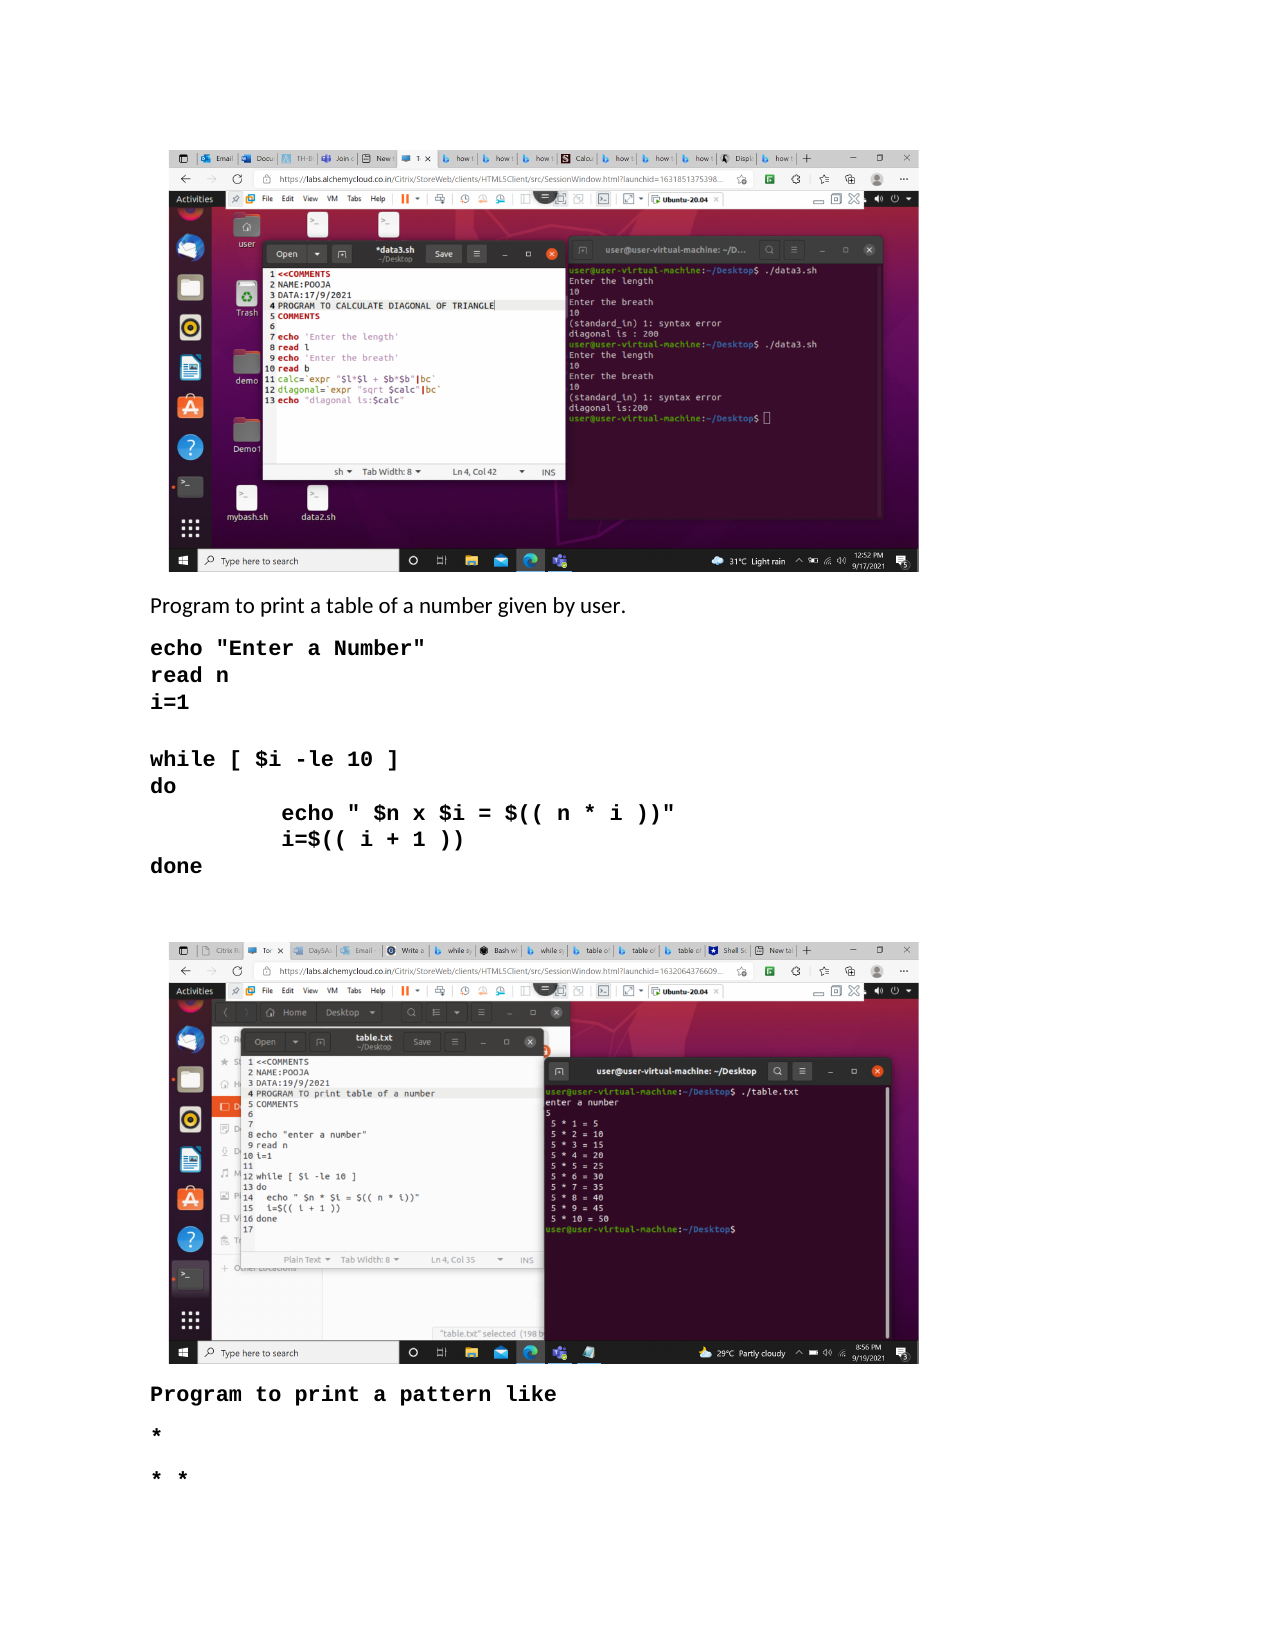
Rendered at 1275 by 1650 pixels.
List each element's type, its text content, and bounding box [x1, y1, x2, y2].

text echo "Enter a Number" read n i=1 while [ $i -le 10 ] do echo " $n x $i = $(( n * i ))" i=$(( i + 1 )) done [150, 638, 1125, 880]
text Program to print a pattern like [150, 1383, 1125, 1408]
text * * [150, 1470, 1125, 1494]
text Program to print a table of a number given by user. [150, 591, 1125, 619]
text * [150, 1426, 1125, 1451]
